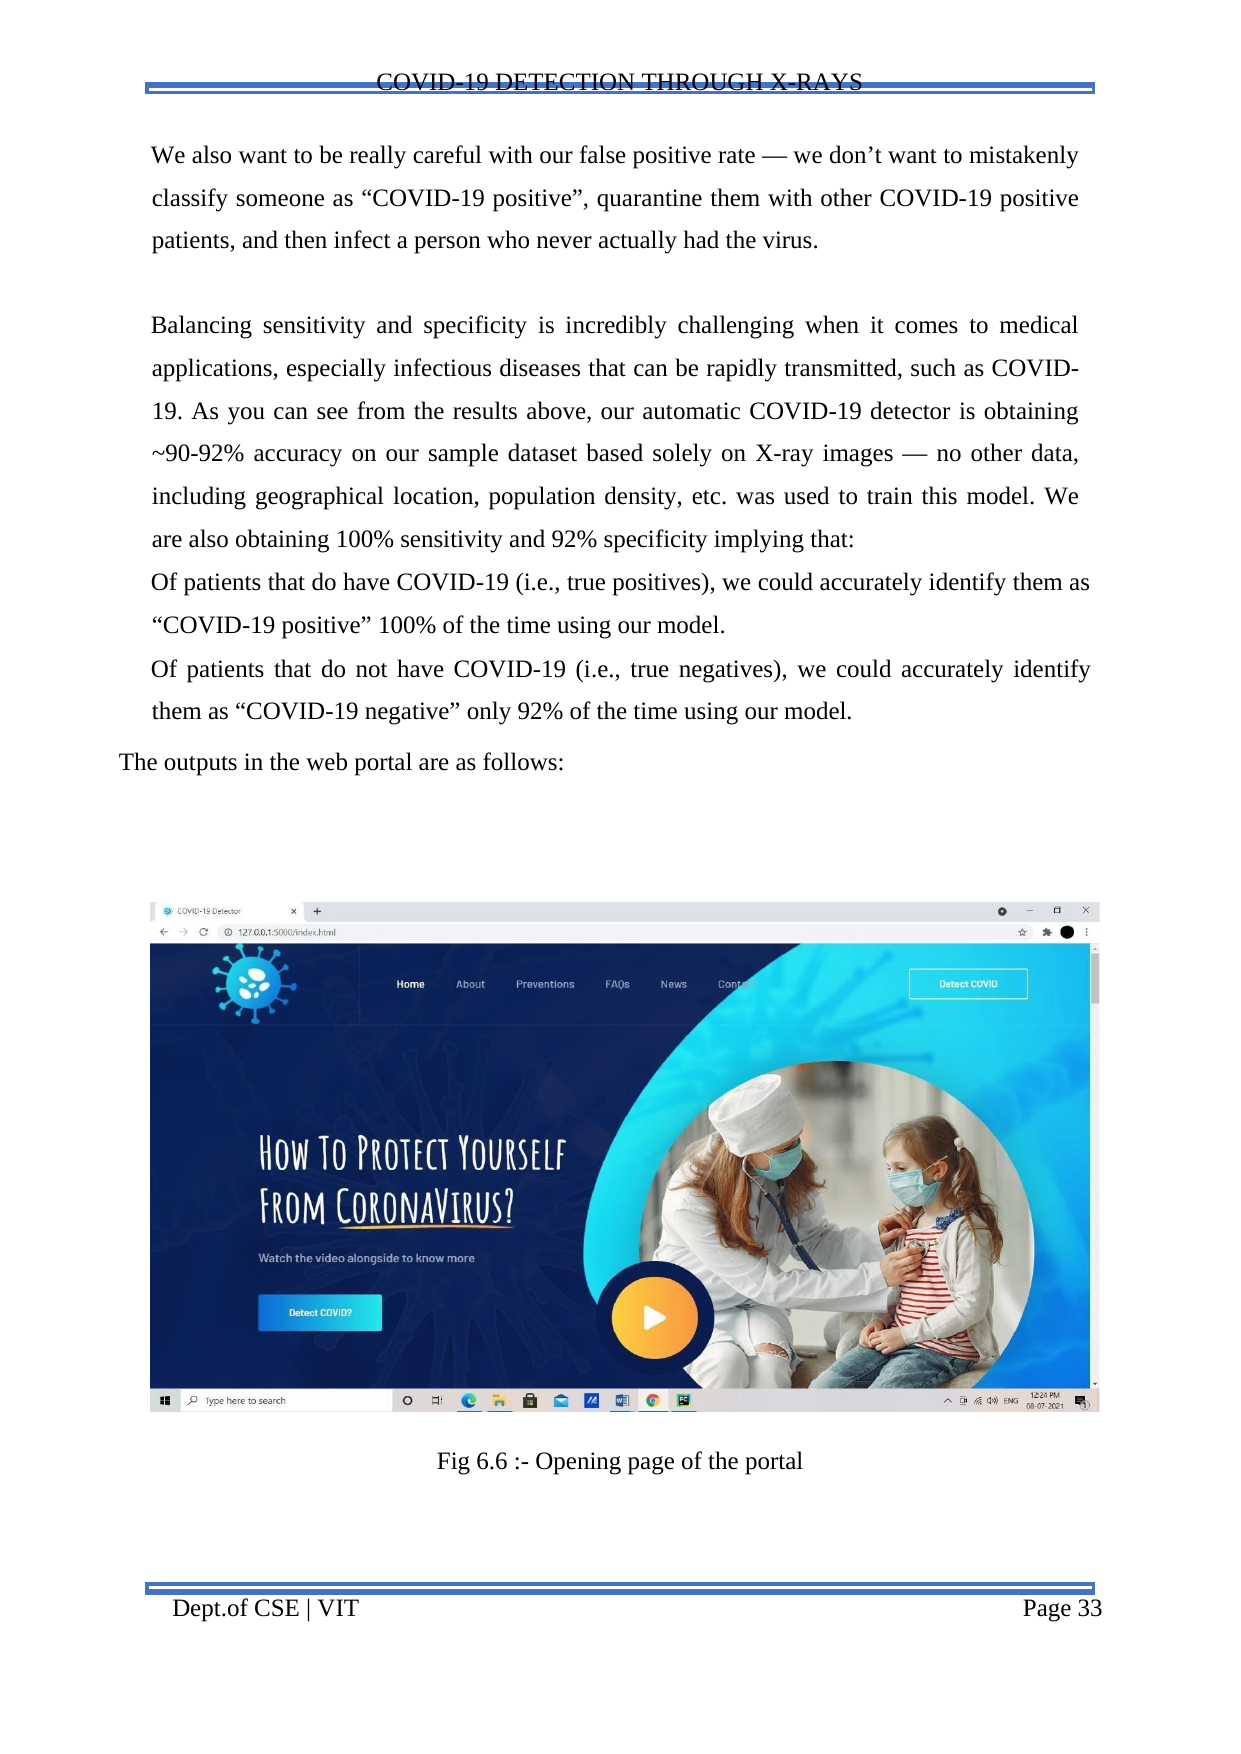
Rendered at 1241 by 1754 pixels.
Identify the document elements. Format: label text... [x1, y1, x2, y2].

text The outputs in the web portal are as follows: [111, 747, 596, 776]
text Fig 6.6 :- Opening page of the portal [158, 1446, 1082, 1475]
text We also want to be really careful with our false positive rate — we don’t want to mistakenly classify someone as “COVID-19 positive”, quarantine them with other COVID-19 positive patients, and then infect a person who never actually had the virus. [151, 140, 1080, 254]
picture [150, 902, 1100, 1412]
text Balancing sensitivity and specificity is incredibly challenging when it comes to medical applications, especially infectious diseases that can be rapidly transmitted, such as COVID- 19. As you can see from the results above, our automatic COVID-19 detector is obtaining ~90-92% accuracy on our sample dataset based solely on X-ray images — no other data, including geographical location, population density, etc. was used to train this model. We are also obtaining 100% sensitivity and 92% specificity implying that: [151, 310, 1080, 553]
text Of patients that do not have COVID-19 (i.e., true negatives), we could accurately identify them as “COVID-19 negative” only 92% of the time using our model. [151, 654, 1091, 725]
text Of patients that do have COVID-19 (i.e., true positives), we could accurately identify them as “COVID-19 positive” 100% of the time using our model. [151, 567, 1091, 639]
